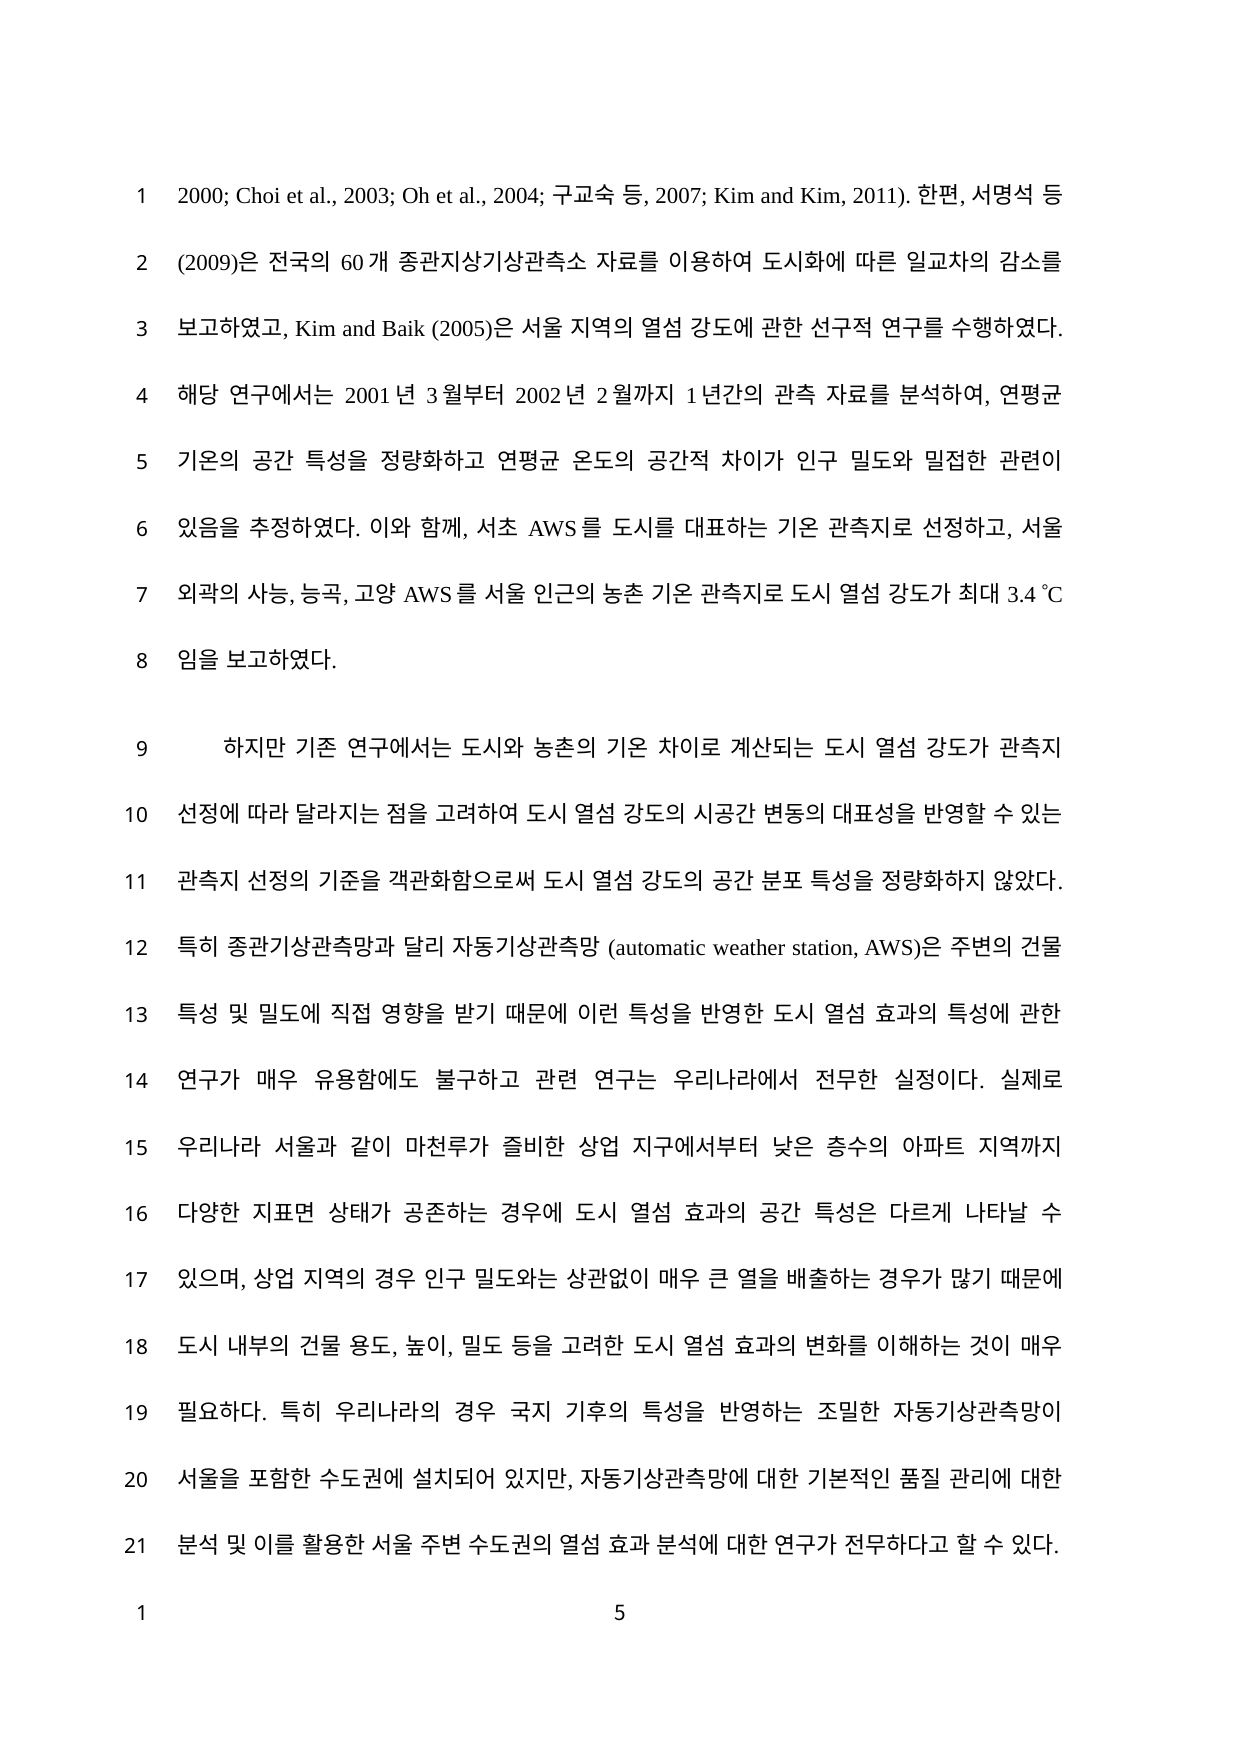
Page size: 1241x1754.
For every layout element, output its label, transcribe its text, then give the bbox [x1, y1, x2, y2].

text 하지만 기존 연구에서는 도시와 농촌의 기온 차이로 계산되는 도시 열섬 강도가 관측지 선정에 따라 달라지는 점을 고려하여 도시 열섬 강도의 시공간 변동의 대표성을 반영할 수 있는 관측지 선정의 기준을 객관화함으로써 도시 열섬 강도의 공간 분포 특성을 정량화하지 않았다. 특히 종관기상관측망과 달리 자동기상관측망 (automatic weather station, AWS)은 주변의 건물 특성 및 밀도에 직접 영향을 받기 때문에 이런 특성을 반영한 도시 열섬 효과의 특성에 관한 연구가 매우 유용함에도 불구하고 관련 연구는 우리나라에서 전무한 실정이다. 실제로 우리나라 서울과 같이 마천루가 즐비한 상업 지구에서부터 낮은 층수의 아파트 지역까지 다양한 지표면 상태가 공존하는 경우에 도시 열섬 효과의 공간 특성은 다르게 나타날 수 있으며, 상업 지역의 경우 인구 밀도와는 상관없이 매우 큰 열을 배출하는 경우가 많기 때문에 도시 내부의 건물 용도, 높이, 밀도 등을 고려한 도시 열섬 효과의 변화를 이해하는 것이 매우 필요하다. 특히 우리나라의 경우 국지 기후의 특성을 반영하는 조밀한 자동기상관측망이 서울을 포함한 수도권에 설치되어 있지만, 자동기상관측망에 대한 기본적인 품질 관리에 대한 분석 및 이를 활용한 서울 주변 수도권의 열섬 효과 분석에 대한 연구가 전무하다고 할 수 있다. [177, 730, 1063, 1560]
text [177, 177, 1063, 676]
